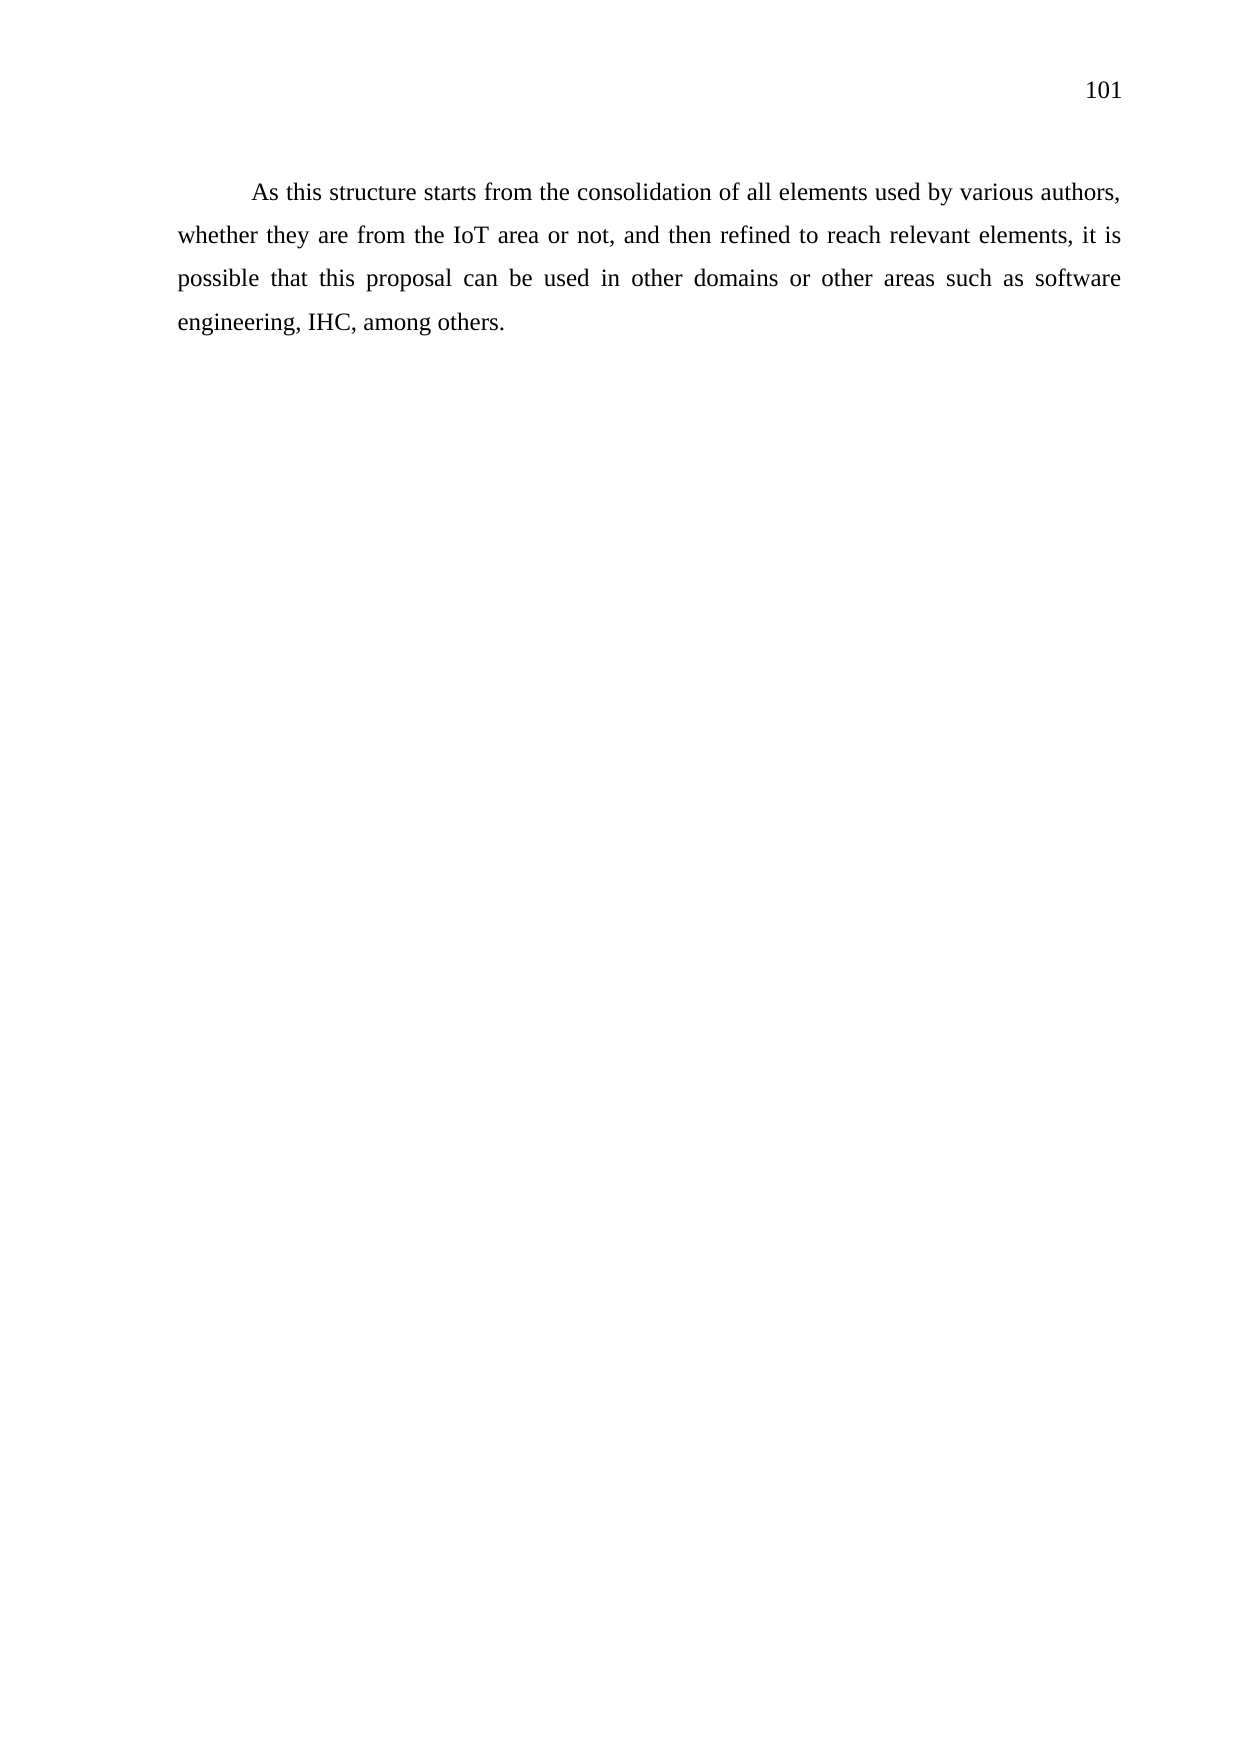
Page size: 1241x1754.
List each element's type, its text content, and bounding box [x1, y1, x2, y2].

text As this structure starts from the consolidation of all elements used by various authors, whether they are from the IoT area or not, and then refined to reach relevant elements, it is possible that this proposal can be used in other domains or other areas such as software engineering, IHC, among others. [177, 177, 1122, 335]
